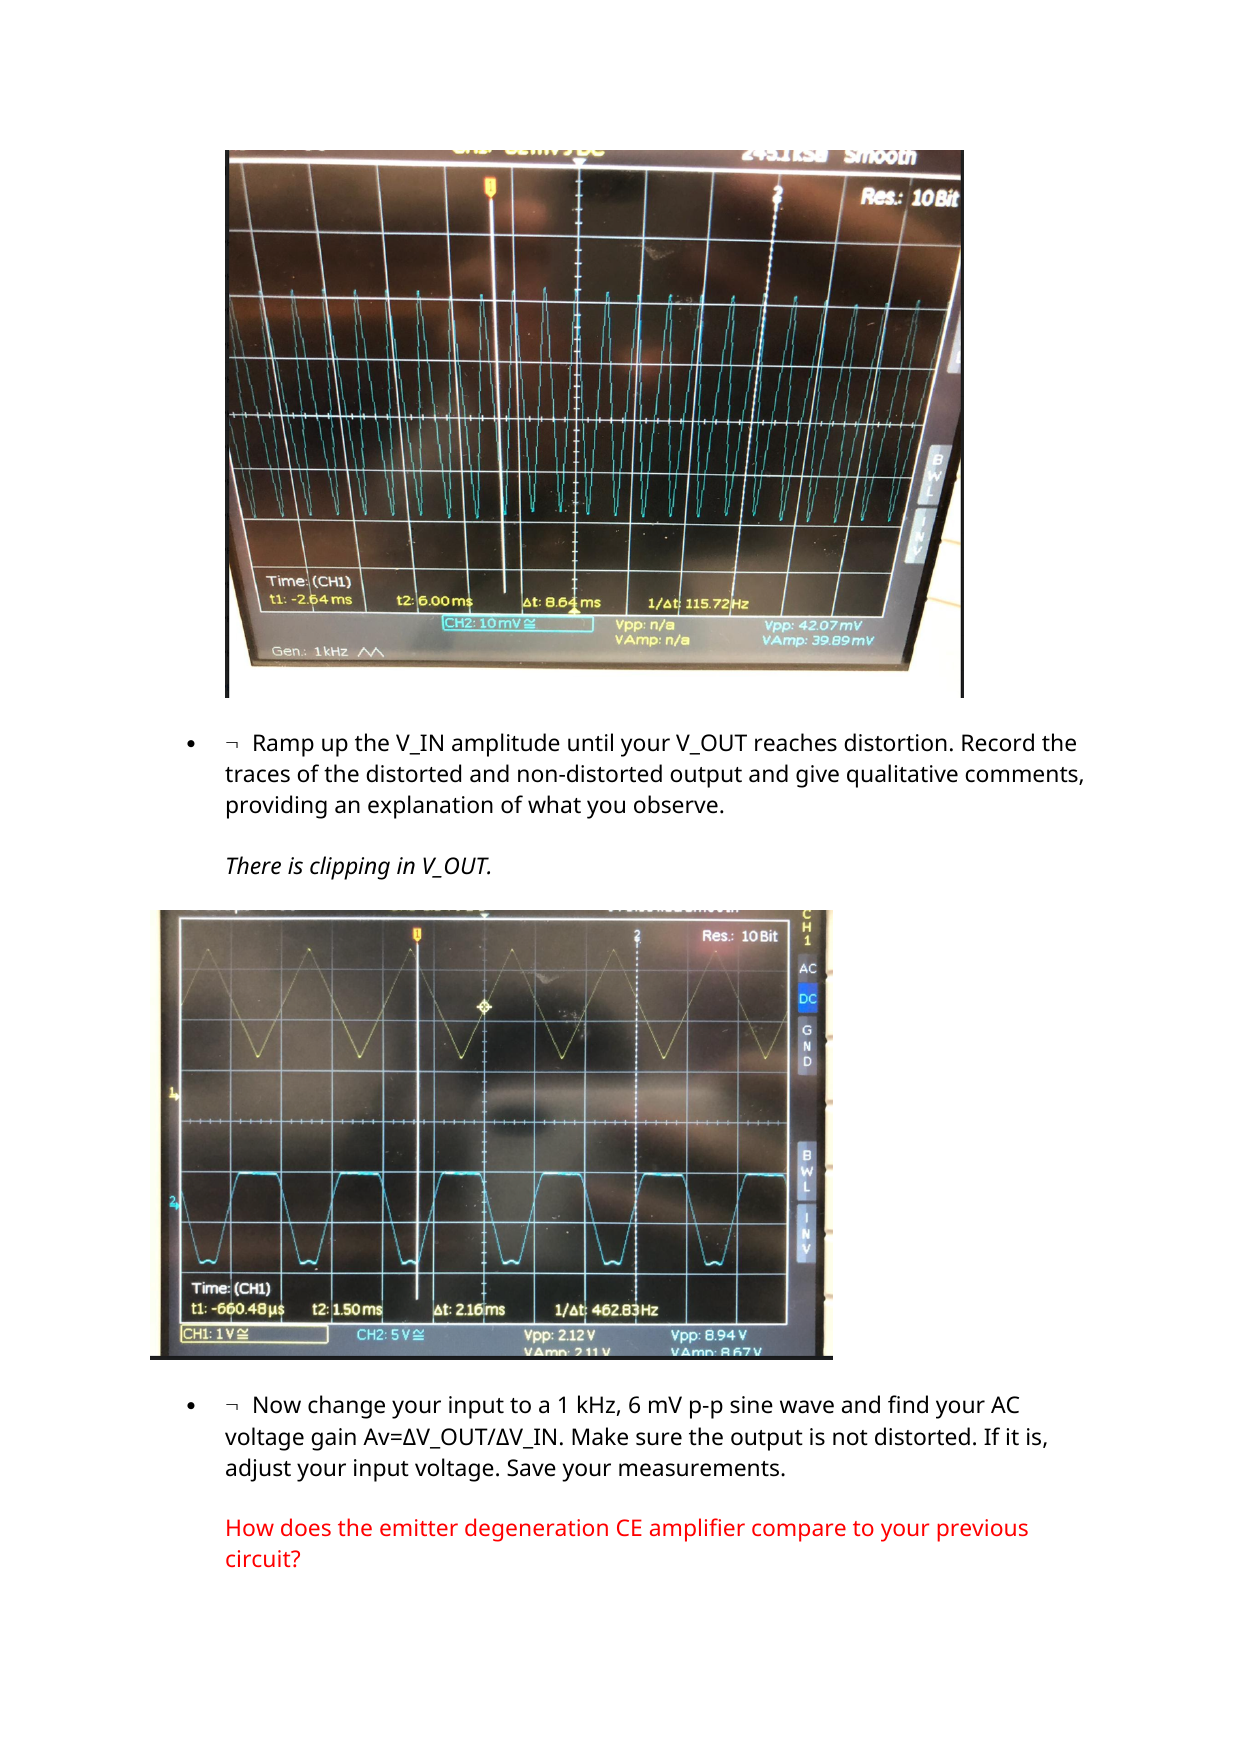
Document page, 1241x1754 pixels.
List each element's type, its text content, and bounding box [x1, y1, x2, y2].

text There is clipping in V_OUT. [225, 850, 1090, 881]
list Now change your input to a 1 kHz, 6 mV p-p sine wave and find your AC voltage gain Av=ΔV_OUT/ΔV_IN. Make sure the output is not distorted. If it is, adjust your input voltage. Save your measurements. [187, 1389, 1090, 1483]
list Ramp up the V_IN amplitude until your V_OUT reaches distortion. Record the traces of the distorted and non-distorted output and give qualitative comments, providing an explanation of what you observe. [187, 727, 1090, 821]
text How does the emitter degeneration CE amplifier compare to your previous circuit? [225, 1512, 1090, 1574]
picture [225, 150, 964, 698]
picture [150, 910, 833, 1360]
